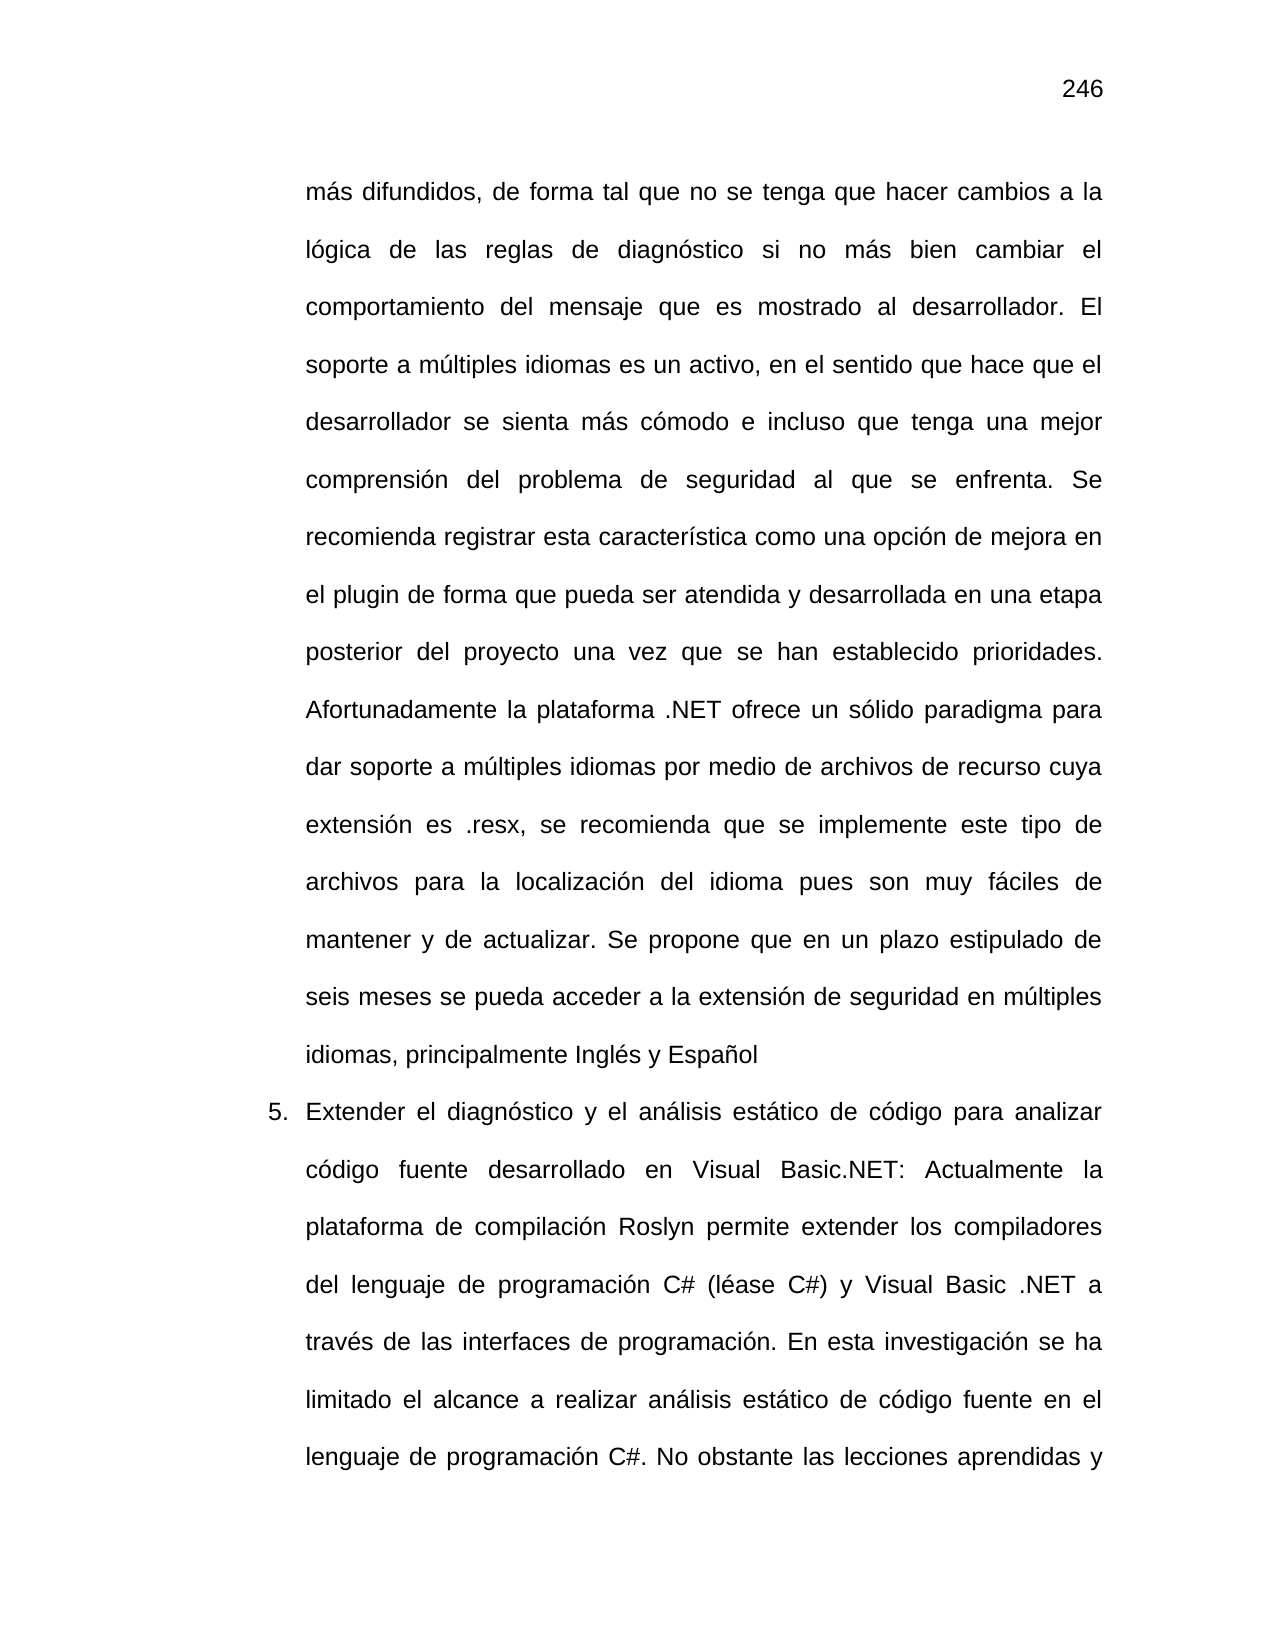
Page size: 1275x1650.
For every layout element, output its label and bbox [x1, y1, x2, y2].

list [268, 177, 1104, 1068]
list [268, 1097, 1104, 1471]
